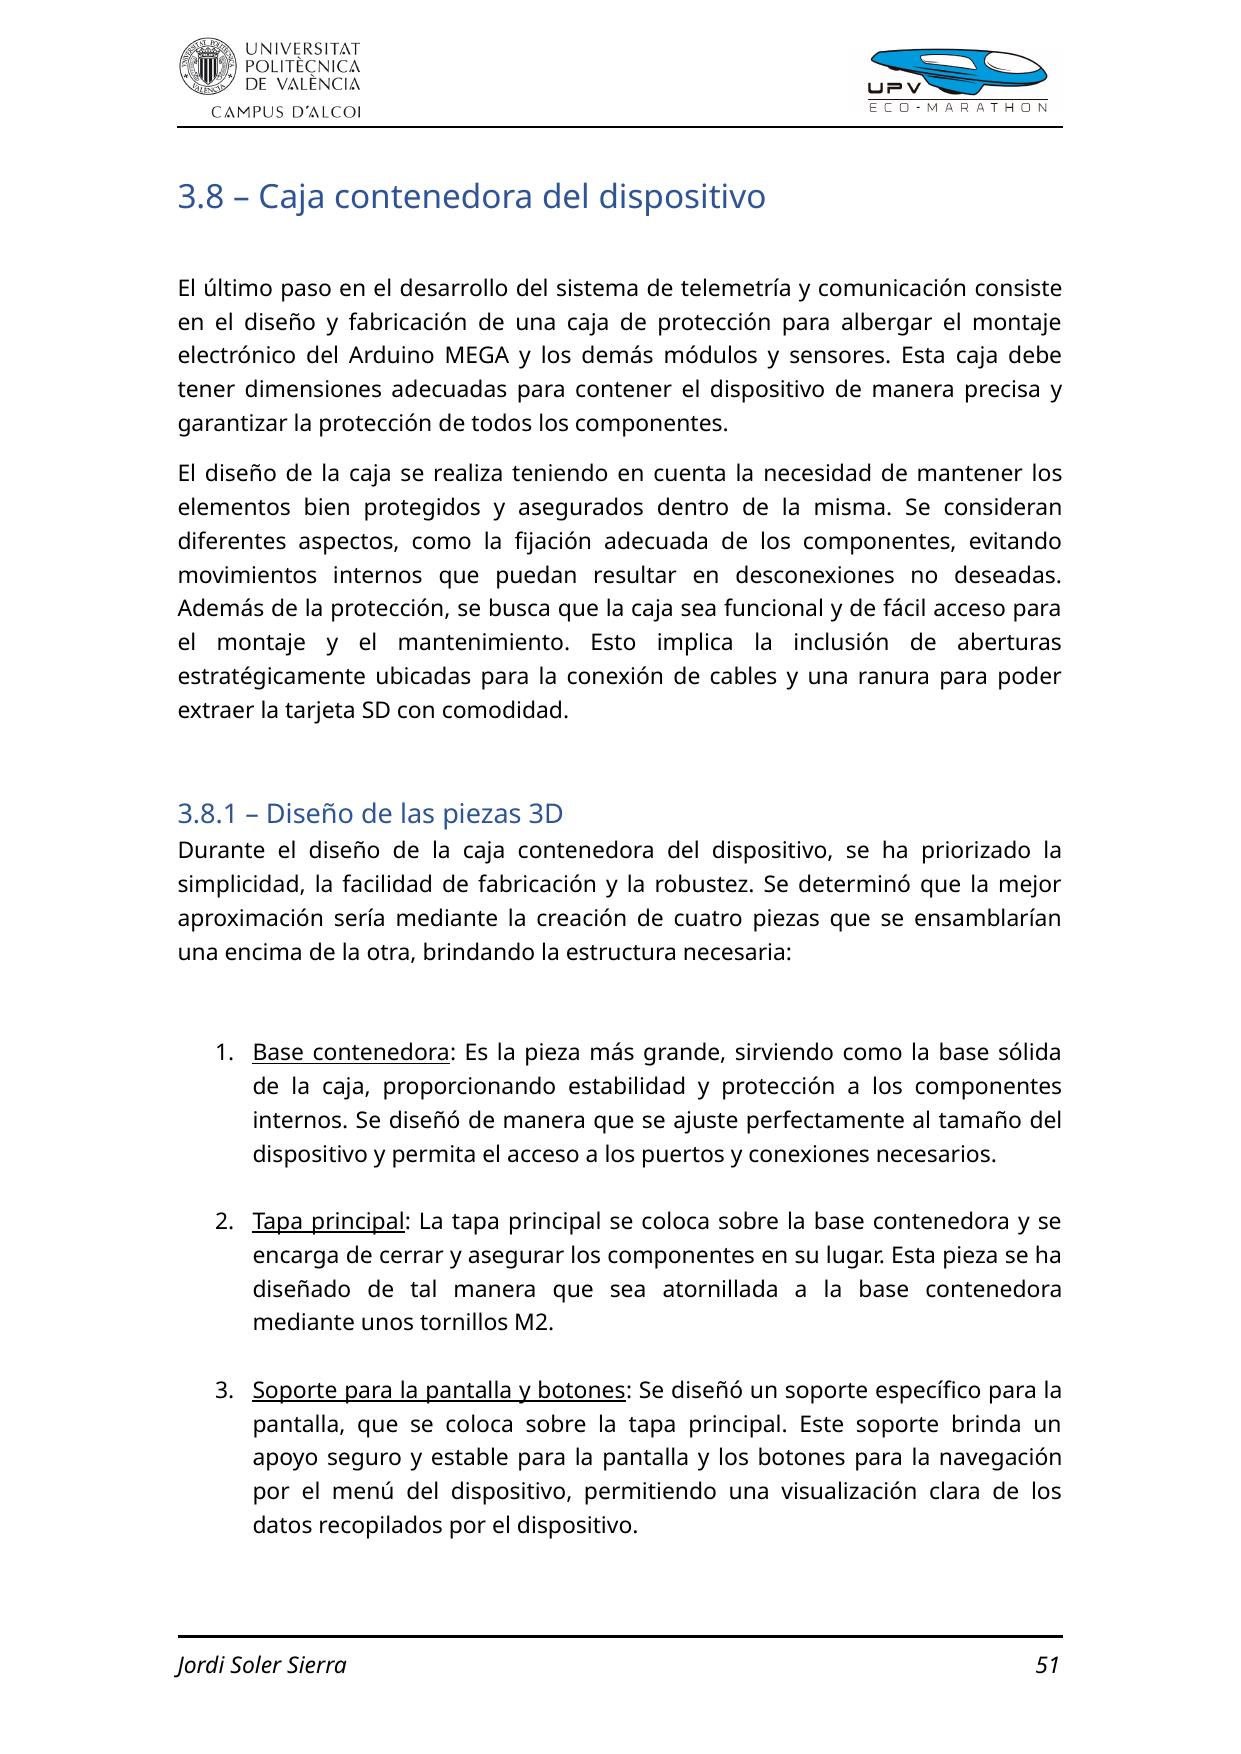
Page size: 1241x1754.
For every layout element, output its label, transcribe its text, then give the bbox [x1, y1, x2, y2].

subtitle 3.8.1 – Diseño de las piezas 3D [177, 794, 1063, 831]
list Soporte para la pantalla y botones: Se diseñó un soporte específico para la pantalla, que se coloca sobre la tapa principal. Este soporte brinda un apoyo seguro y estable para la pantalla y los botones para la navegación por el menú del dispositivo, permitiendo una visualización clara de los datos recopilados por el dispositivo. [215, 1374, 1063, 1540]
picture [849, 46, 1063, 114]
text El último paso en el desarrollo del sistema de telemetría y comunicación consiste en el diseño y fabricación de una caja de protección para albergar el montaje electrónico del Arduino MEGA y los demás módulos y sensores. Esta caja debe tener dimensiones adecuadas para contener el dispositivo de manera precisa y garantizar la protección de todos los componentes. [177, 272, 1063, 438]
list Tapa principal: La tapa principal se coloca sobre la base contenedora y se encarga de cerrar y asegurar los componentes en su lugar. Esta pieza se ha diseñado de tal manera que sea atornillada a la base contenedora mediante unos tornillos M2. [215, 1205, 1063, 1338]
text Durante el diseño de la caja contenedora del dispositivo, se ha priorizado la simplicidad, la facilidad de fabricación y la robustez. Se determinó que la mejor aproximación sería mediante la creación de cuatro piezas que se ensamblarían una encima de la otra, brindando la estructura necesaria: [177, 834, 1063, 967]
text El diseño de la caja se realiza teniendo en cuenta la necesidad de mantener los elementos bien protegidos y asegurados dentro de la misma. Se consideran diferentes aspectos, como la fijación adecuada de los componentes, evitando movimientos internos que puedan resultar en desconexiones no deseadas. Además de la protección, se busca que la caja sea funcional y de fácil acceso para el montaje y el mantenimiento. Esto implica la inclusión de aberturas estratégicamente ubicadas para la conexión de cables y una ranura para poder extraer la tarjeta SD con comodidad. [177, 457, 1063, 725]
list Base contenedora: Es la pieza más grande, sirviendo como la base sólida de la caja, proporcionando estabilidad y protección a los componentes internos. Se diseñó de manera que se ajuste perfectamente al tamaño del dispositivo y permita el acceso a los puertos y conexiones necesarios. [215, 1036, 1063, 1169]
picture [177, 34, 362, 121]
subtitle 3.8 – Caja contenedora del dispositivo [177, 173, 1063, 218]
